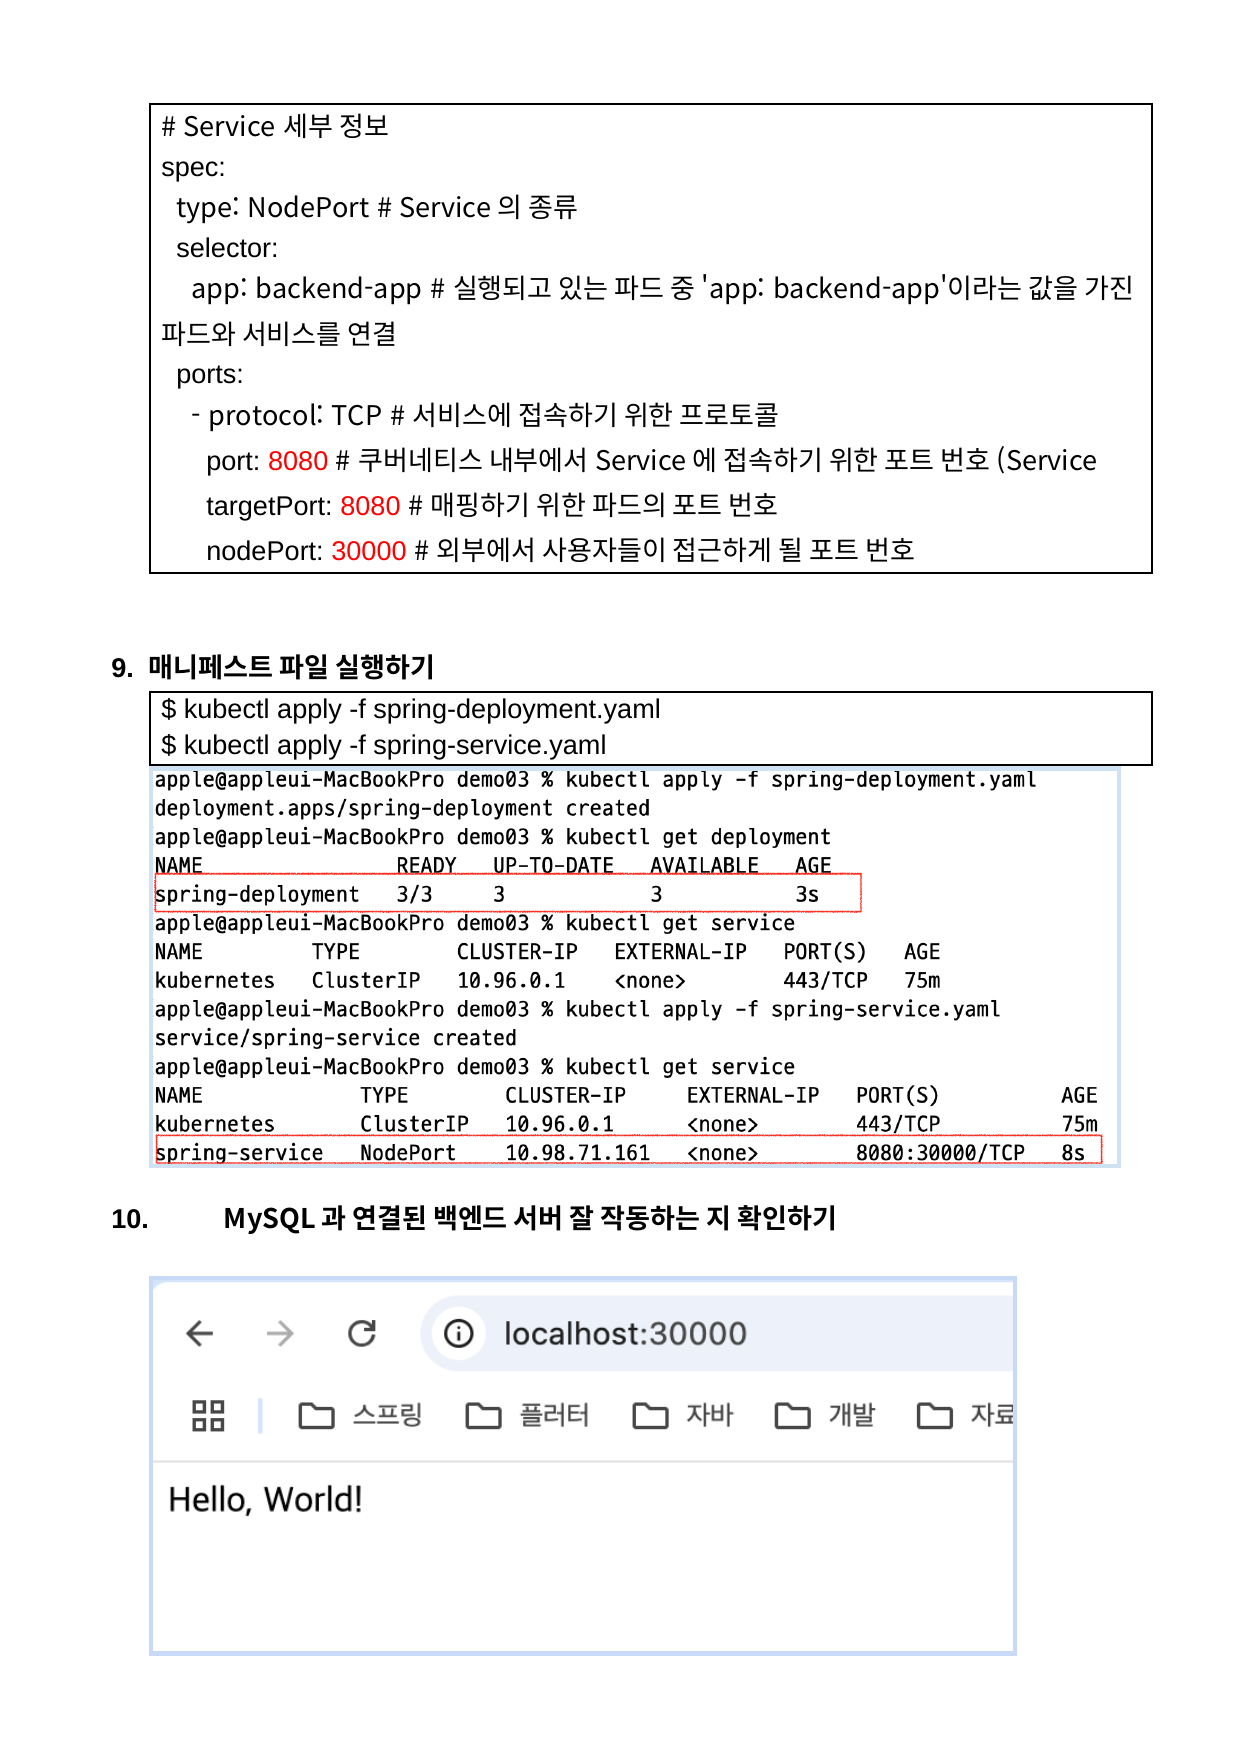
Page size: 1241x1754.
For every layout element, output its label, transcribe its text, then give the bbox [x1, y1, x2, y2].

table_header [151, 105, 1151, 572]
list 매니페스트 파일 실행하기 [111, 646, 1151, 685]
picture [153, 1280, 1013, 1651]
table_header $ kubectl apply -f spring-deployment.yaml $ kubectl apply -f spring-service.yaml [151, 693, 1151, 764]
picture [153, 771, 1117, 1164]
